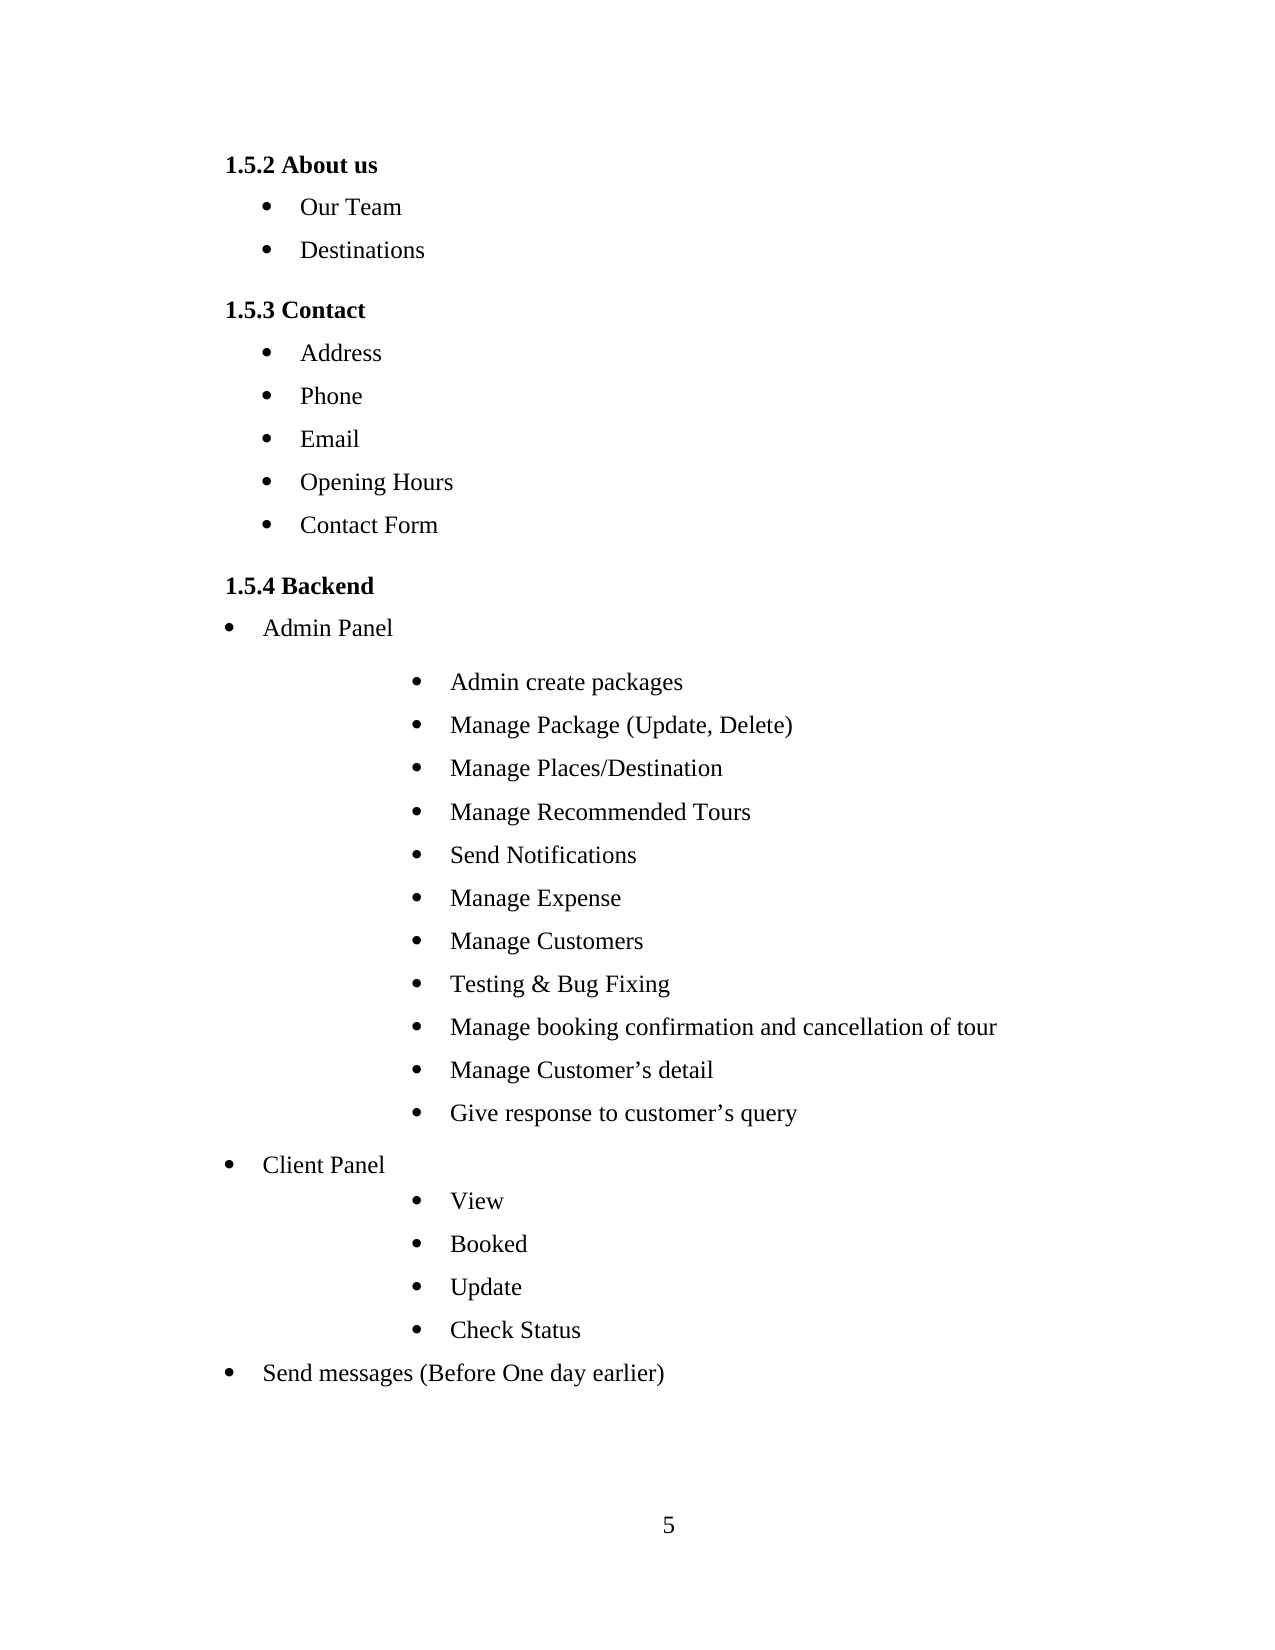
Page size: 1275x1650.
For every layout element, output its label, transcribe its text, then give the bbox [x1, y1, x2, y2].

list Testing & Bug Fixing [412, 969, 1239, 998]
list Manage Customers [412, 926, 1239, 954]
list Client Panel [225, 1150, 393, 1179]
list Phone [262, 381, 1239, 410]
subtitle About us [225, 150, 1239, 179]
list Address [262, 338, 1239, 367]
list Manage booking confirmation and cancellation of tour [412, 1012, 1239, 1040]
list View [412, 1186, 1239, 1214]
list Update [412, 1272, 1239, 1301]
list Manage Places/Destination [412, 753, 1239, 782]
list Opening Hours [262, 467, 1239, 496]
list Check Status [412, 1315, 1239, 1344]
list Manage Expense [412, 883, 1239, 911]
list Destinations [262, 235, 1239, 264]
list Email [262, 424, 1239, 453]
list Send Notifications [412, 840, 1239, 868]
list Send messages (Before One day earlier) [225, 1358, 1239, 1387]
list Manage Customer’s detail [412, 1055, 1239, 1083]
list Our Team [262, 192, 1239, 221]
list Manage Package (Update, Delete) [412, 711, 1239, 739]
list Manage Recommended Tours [412, 797, 1239, 825]
subtitle Contact [225, 296, 1239, 324]
list Admin Panel [225, 613, 393, 642]
list Contact Form [262, 511, 1239, 539]
list Give response to customer’s query [412, 1098, 1239, 1127]
list Admin create packages [412, 667, 1239, 696]
subtitle Backend [225, 571, 393, 599]
list Booked [412, 1229, 1239, 1258]
